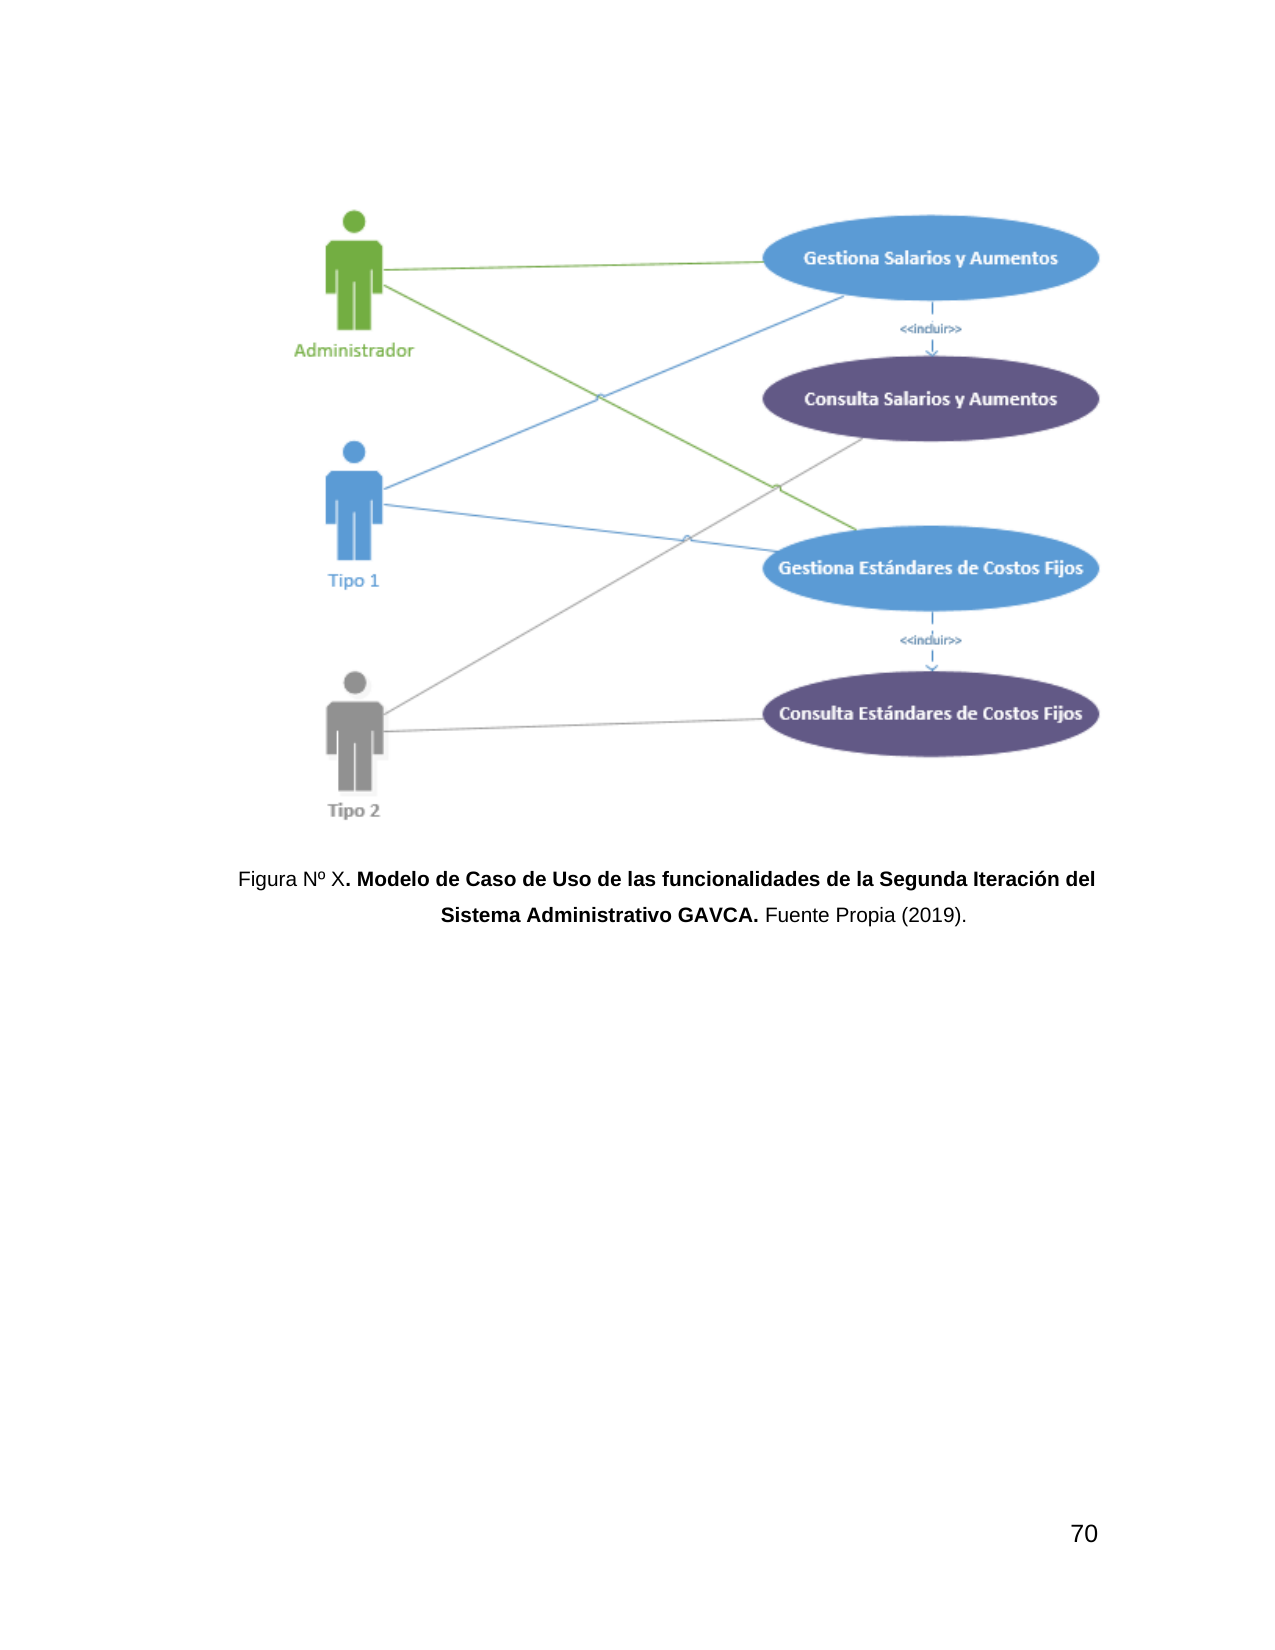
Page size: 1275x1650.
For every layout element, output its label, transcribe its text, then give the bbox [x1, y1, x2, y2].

text Figura Nº X. Modelo de Caso de Uso de las funcionalidades de la Segunda Iteración del Sistema Administrativo GAVCA. Fuente Propia (2019). [236, 867, 1098, 926]
picture [265, 177, 1123, 853]
